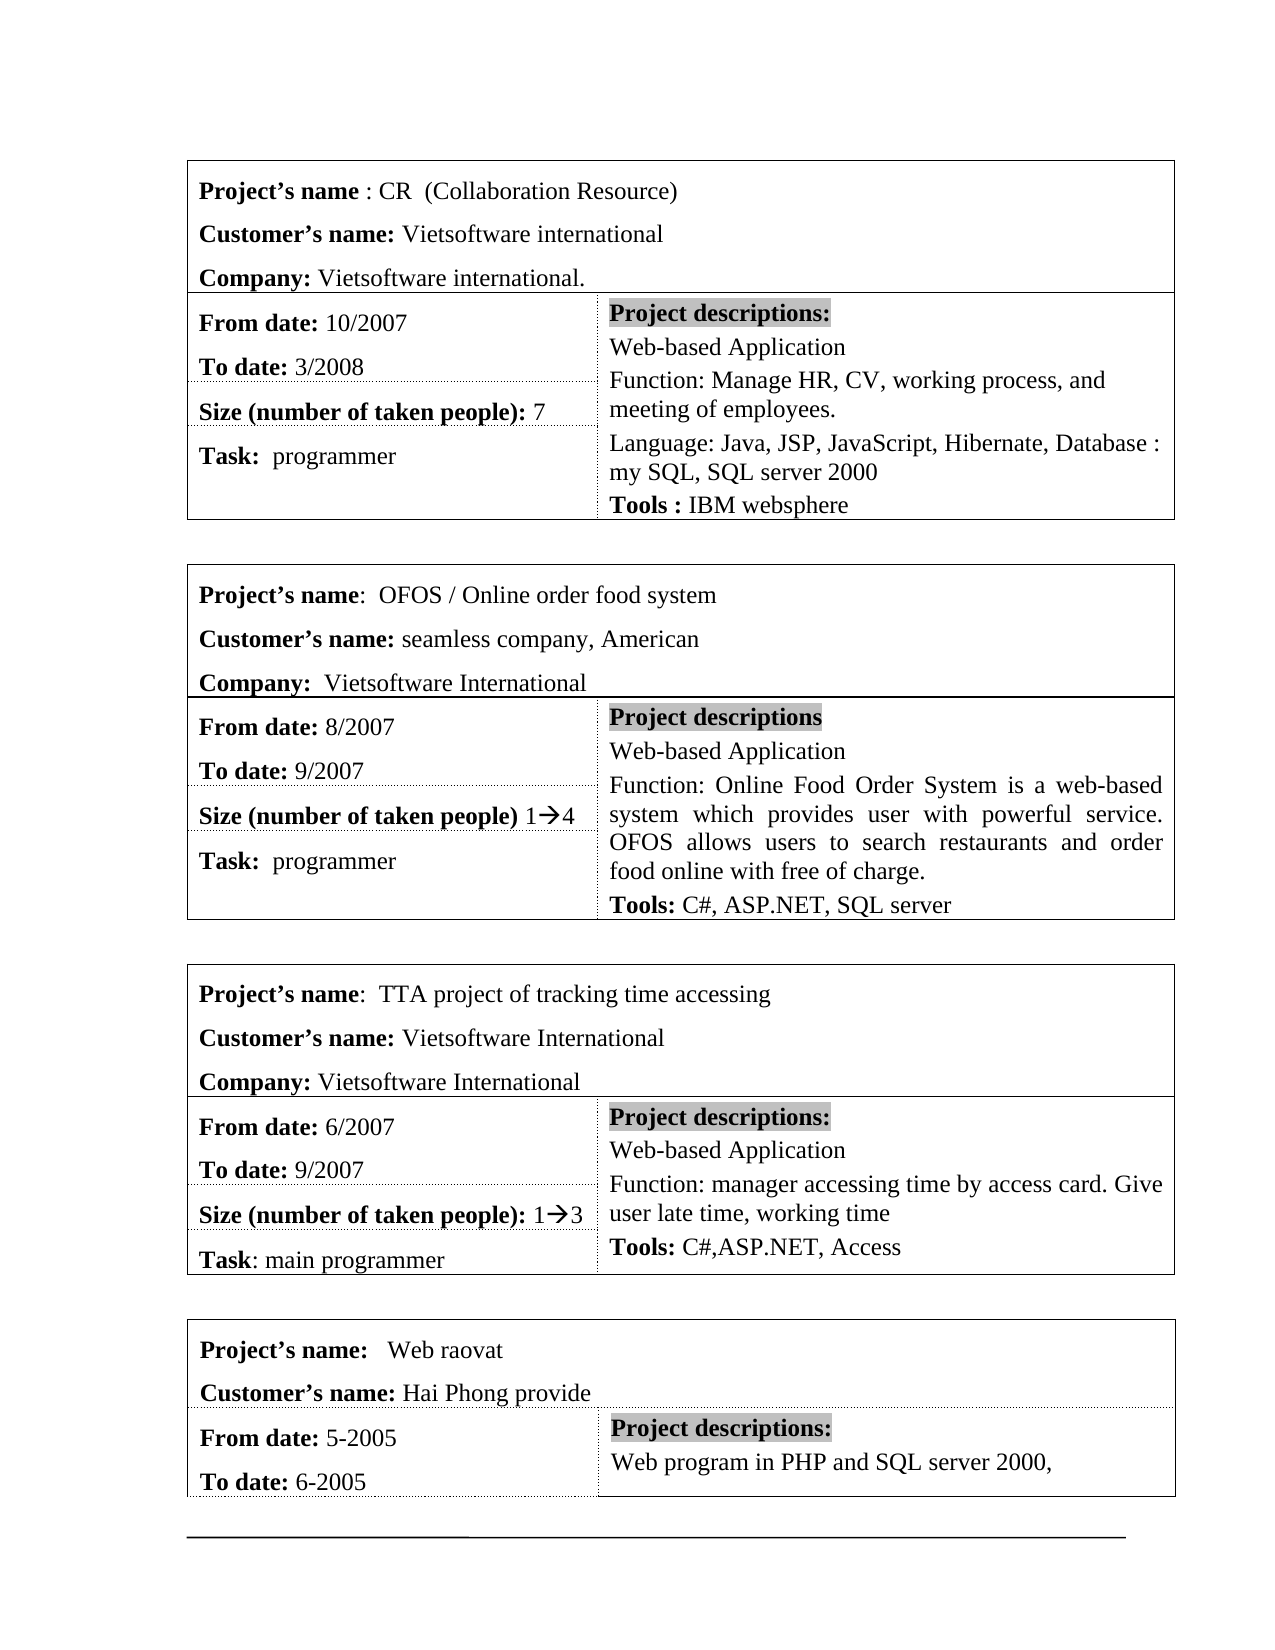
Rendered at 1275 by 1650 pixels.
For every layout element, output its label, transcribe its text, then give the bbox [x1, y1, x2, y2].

table_cell Size (number of taken people): 7 [188, 381, 598, 425]
table_cell Size (number of taken people) 14 [188, 785, 598, 830]
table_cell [599, 1407, 1175, 1496]
table_cell Task: programmer [188, 425, 598, 519]
table_cell Project descriptions: Web-based Application Function: manager accessing time by access card. Give user late time, working time Tools: C#,ASP.NET, Access [598, 1097, 1174, 1274]
table_header Project’s name : CR (Collaboration Resource) Customer’s name: Vietsoftware international Company: Vietsoftware international. [188, 161, 1174, 292]
table_cell From date: 8/2007 To date: 9/2007 [188, 698, 598, 785]
table_cell Size (number of taken people): 13 [188, 1184, 598, 1229]
table_header Project’s name: Web raovat Customer’s name: Hai Phong provide [188, 1320, 1175, 1407]
table_header Project’s name: TTA project of tracking time accessing Customer’s name: Vietsoftware International Company: Vietsoftware International [188, 965, 1174, 1096]
table_cell Project descriptions: Web-based Application Function: Manage HR, CV, working process, and meeting of employees. Language: Java, JSP, JavaScript, Hibernate, Database : my SQL, SQL server 2000 Tools : IBM websphere [598, 293, 1174, 519]
table_cell From date: 5-2005 To date: 6-2005 [188, 1407, 599, 1496]
table_cell Project descriptions Web-based Application Function: Online Food Order System is a web-based system which provides user with powerful service. OFOS allows users to search restaurants and order food online with free of charge. Tools: C#, ASP.NET, SQL server [598, 698, 1174, 919]
table_cell Task: main programmer [188, 1229, 598, 1274]
table_cell From date: 6/2007 To date: 9/2007 [188, 1097, 598, 1184]
table_header Project’s name: OFOS / Online order food system Customer’s name: seamless company, American Company: Vietsoftware International [188, 565, 1174, 696]
table_cell Task: programmer [188, 830, 598, 919]
table_cell From date: 10/2007 To date: 3/2008 [188, 293, 598, 381]
